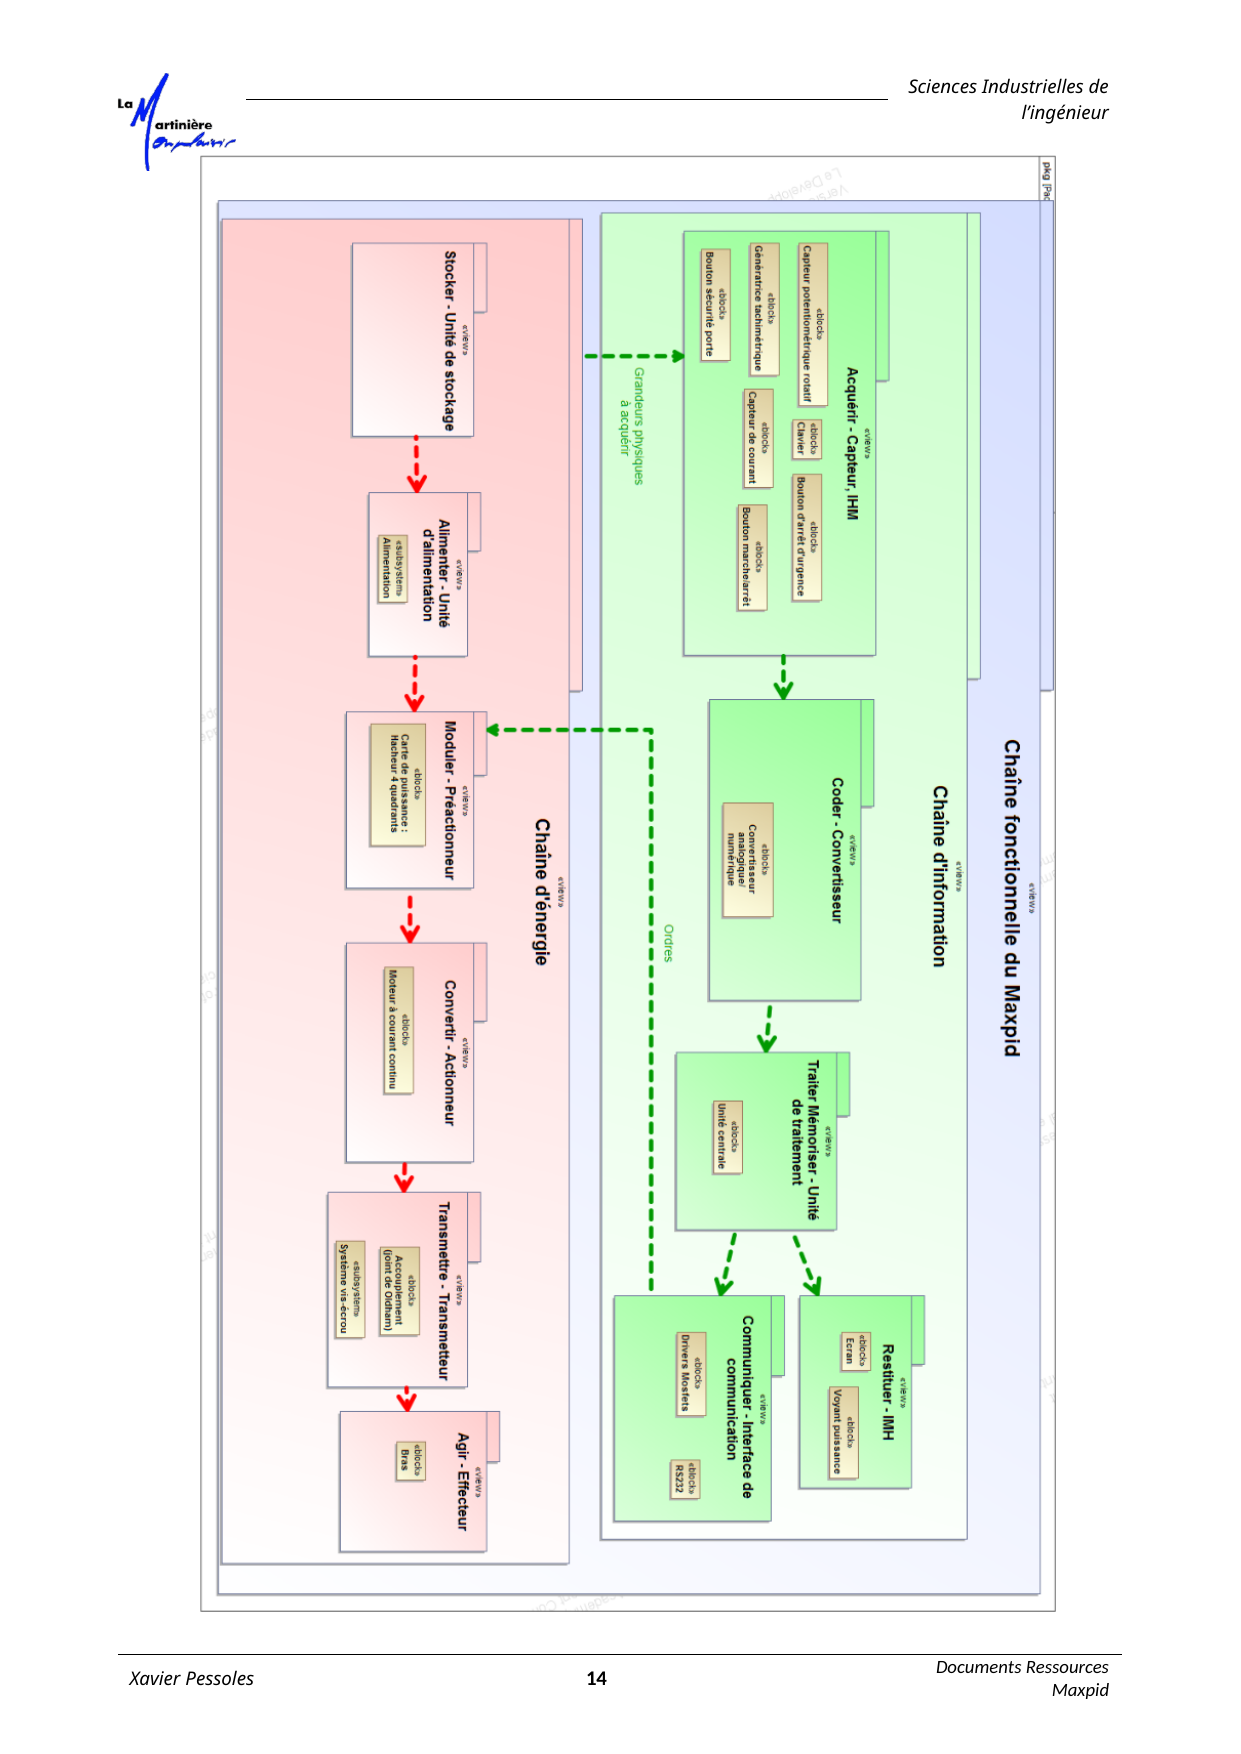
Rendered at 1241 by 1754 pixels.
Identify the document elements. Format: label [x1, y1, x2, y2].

picture [190, 153, 1059, 1622]
picture [117, 73, 236, 171]
